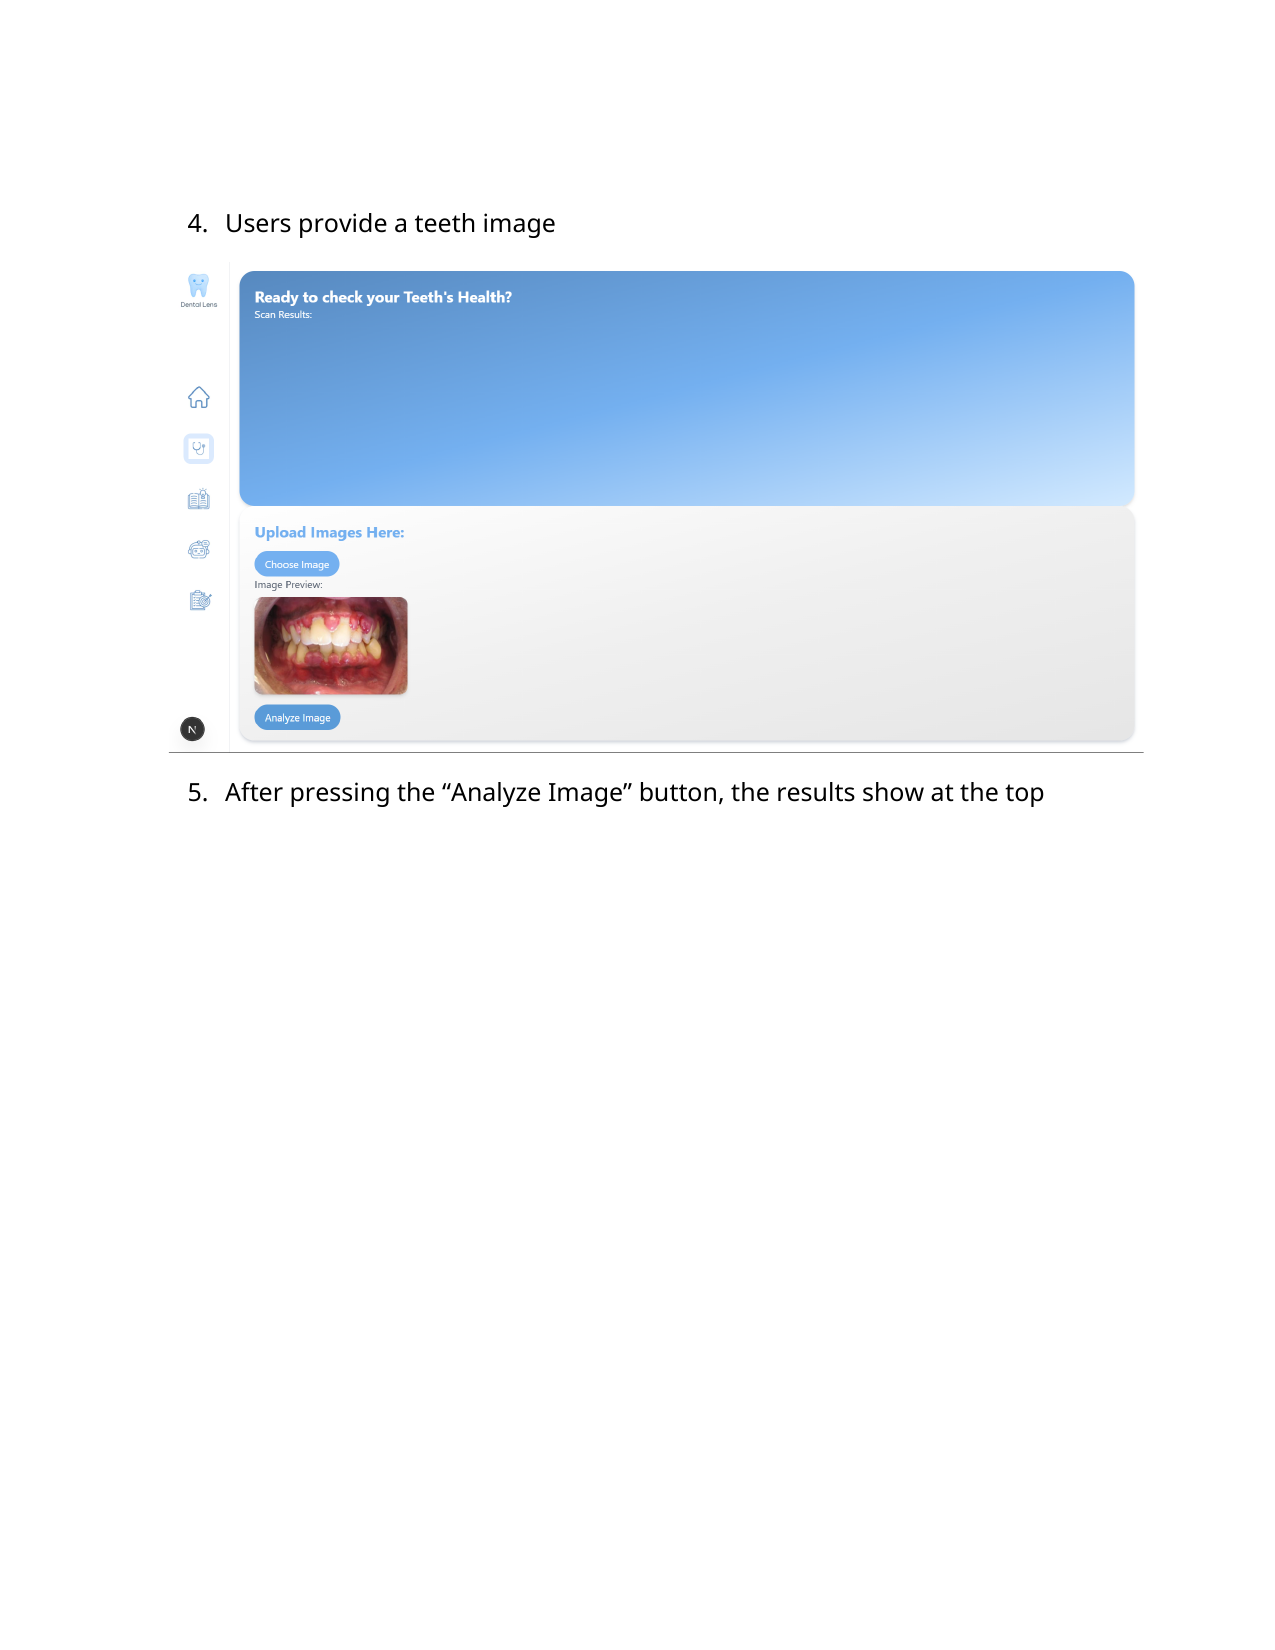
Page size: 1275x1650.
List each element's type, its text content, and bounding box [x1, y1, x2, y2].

list Users provide a teeth image [187, 206, 1125, 240]
list After pressing the “Analyze Image” button, the results show at the top [187, 775, 1125, 809]
